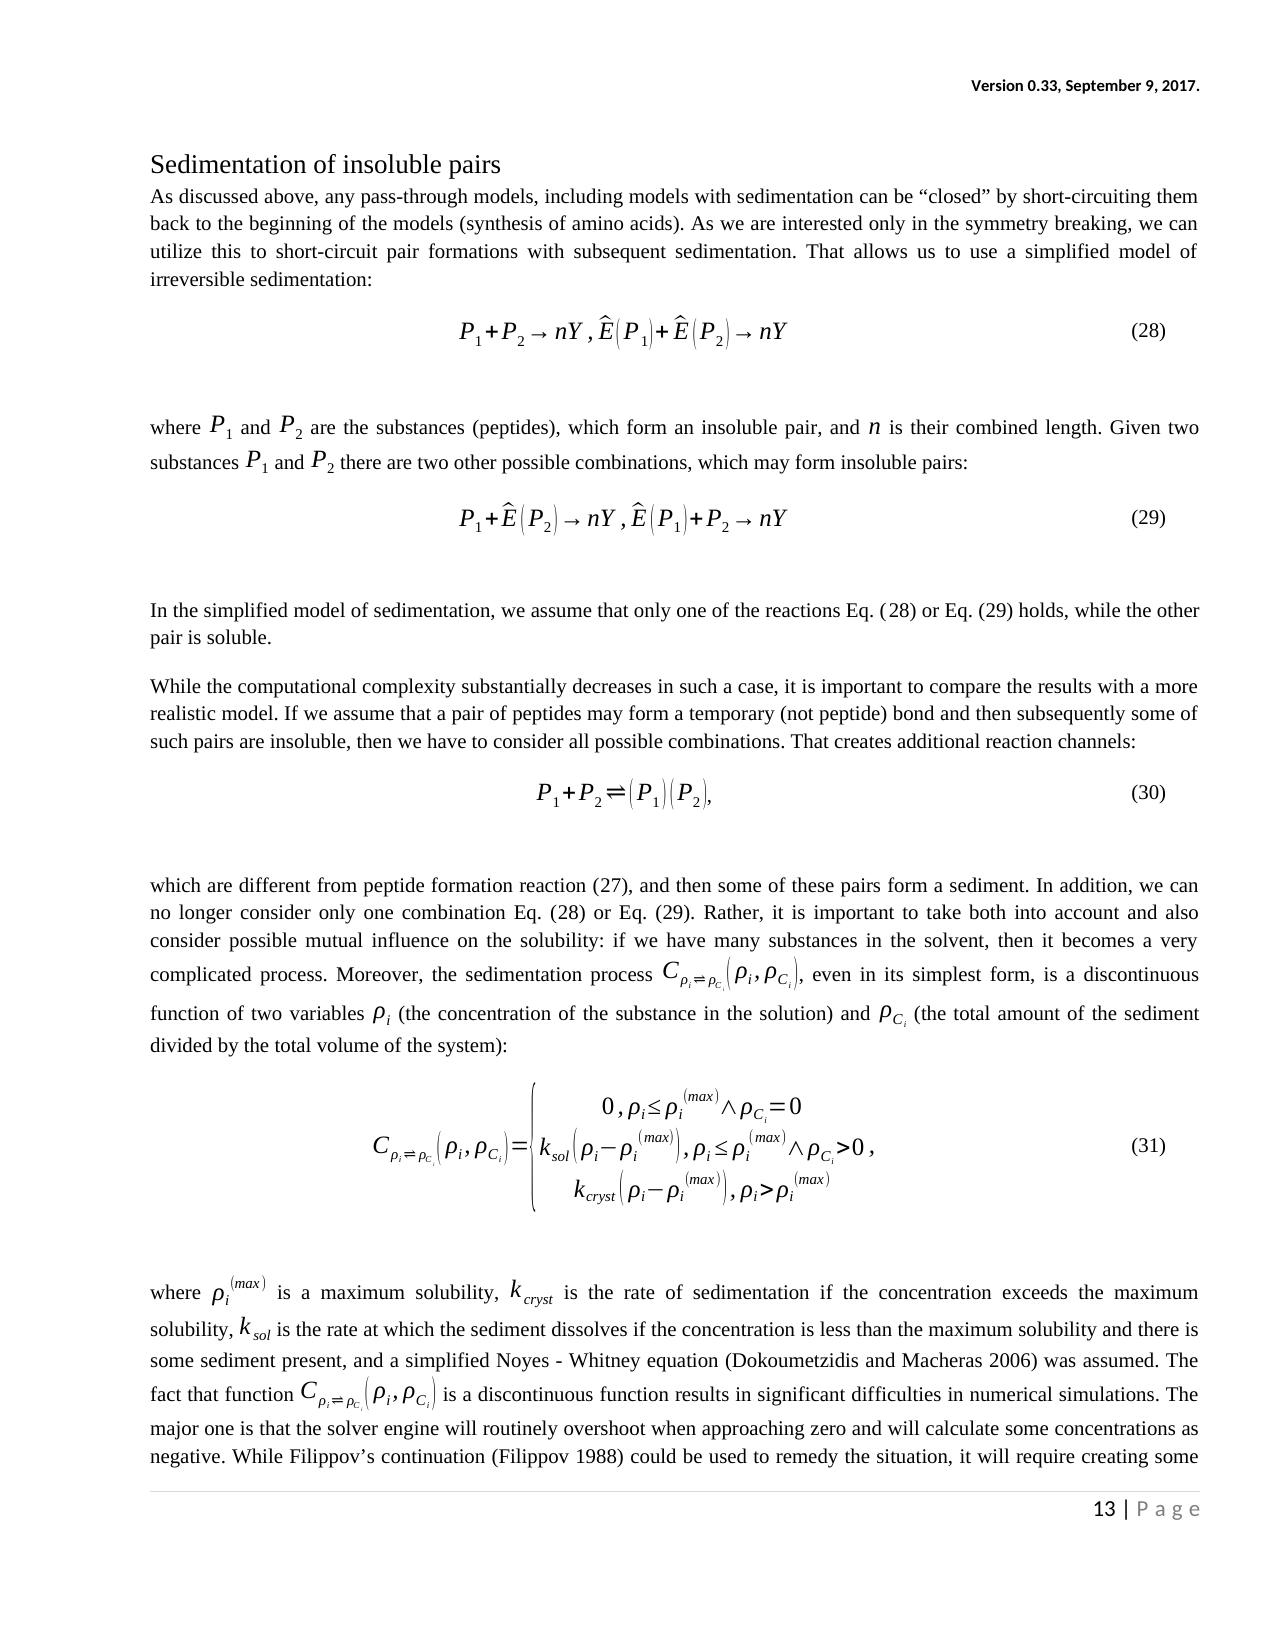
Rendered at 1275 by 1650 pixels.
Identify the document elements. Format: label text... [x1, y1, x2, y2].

table_header [150, 315, 1097, 363]
table_header () [1097, 778, 1200, 824]
table_header , [150, 778, 1097, 824]
table_header [150, 502, 1097, 549]
subtitle Sedimentation of insoluble pairs [150, 148, 1200, 179]
table_header () [1097, 502, 1200, 549]
text In the simplified model of sedimentation, we assume that only one of the reactions Eq. (28) or Eq. (29) holds, while the other pair is soluble. [150, 598, 1200, 649]
text which are different from peptide formation reaction (27), and then some of these pairs form a sediment. In addition, we can no longer consider only one combination Eq. (28) or Eq. (29). Rather, it is important to take both into account and also consider possible mutual influence on the solubility: if we have many substances in the solvent, then it becomes a very complicated process. Moreover, the sedimentation process , even in its simplest form, is a discontinuous function of two variables (the concentration of the substance in the solution) and (the total amount of the sediment divided by the total volume of the system): [150, 872, 1200, 1057]
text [150, 1274, 1200, 1468]
table_header () [1097, 1082, 1200, 1226]
text As discussed above, any pass-through models, including models with sedimentation can be “closed” by short-circuiting them back to the beginning of the models (synthesis of amino acids). As we are interested only in the symmetry breaking, we can utilize this to short-circuit pair formations with subsequent sedimentation. That allows us to use a simplified model of irreversible sedimentation: [150, 184, 1200, 291]
text While the computational complexity substantially decreases in such a case, it is important to compare the results with a more realistic model. If we assume that a pair of peptides may form a temporary (not peptide) bond and then subsequently some of such pairs are insoluble, then we have to consider all possible combinations. That creates additional reaction channels: [150, 674, 1200, 753]
table_header () [1097, 315, 1200, 363]
text where and are the substances (peptides), which form an insoluble pair, and is their combined length. Given two substances and there are two other possible combinations, which may form insoluble pairs: [150, 411, 1200, 477]
table_header [150, 1082, 1097, 1226]
